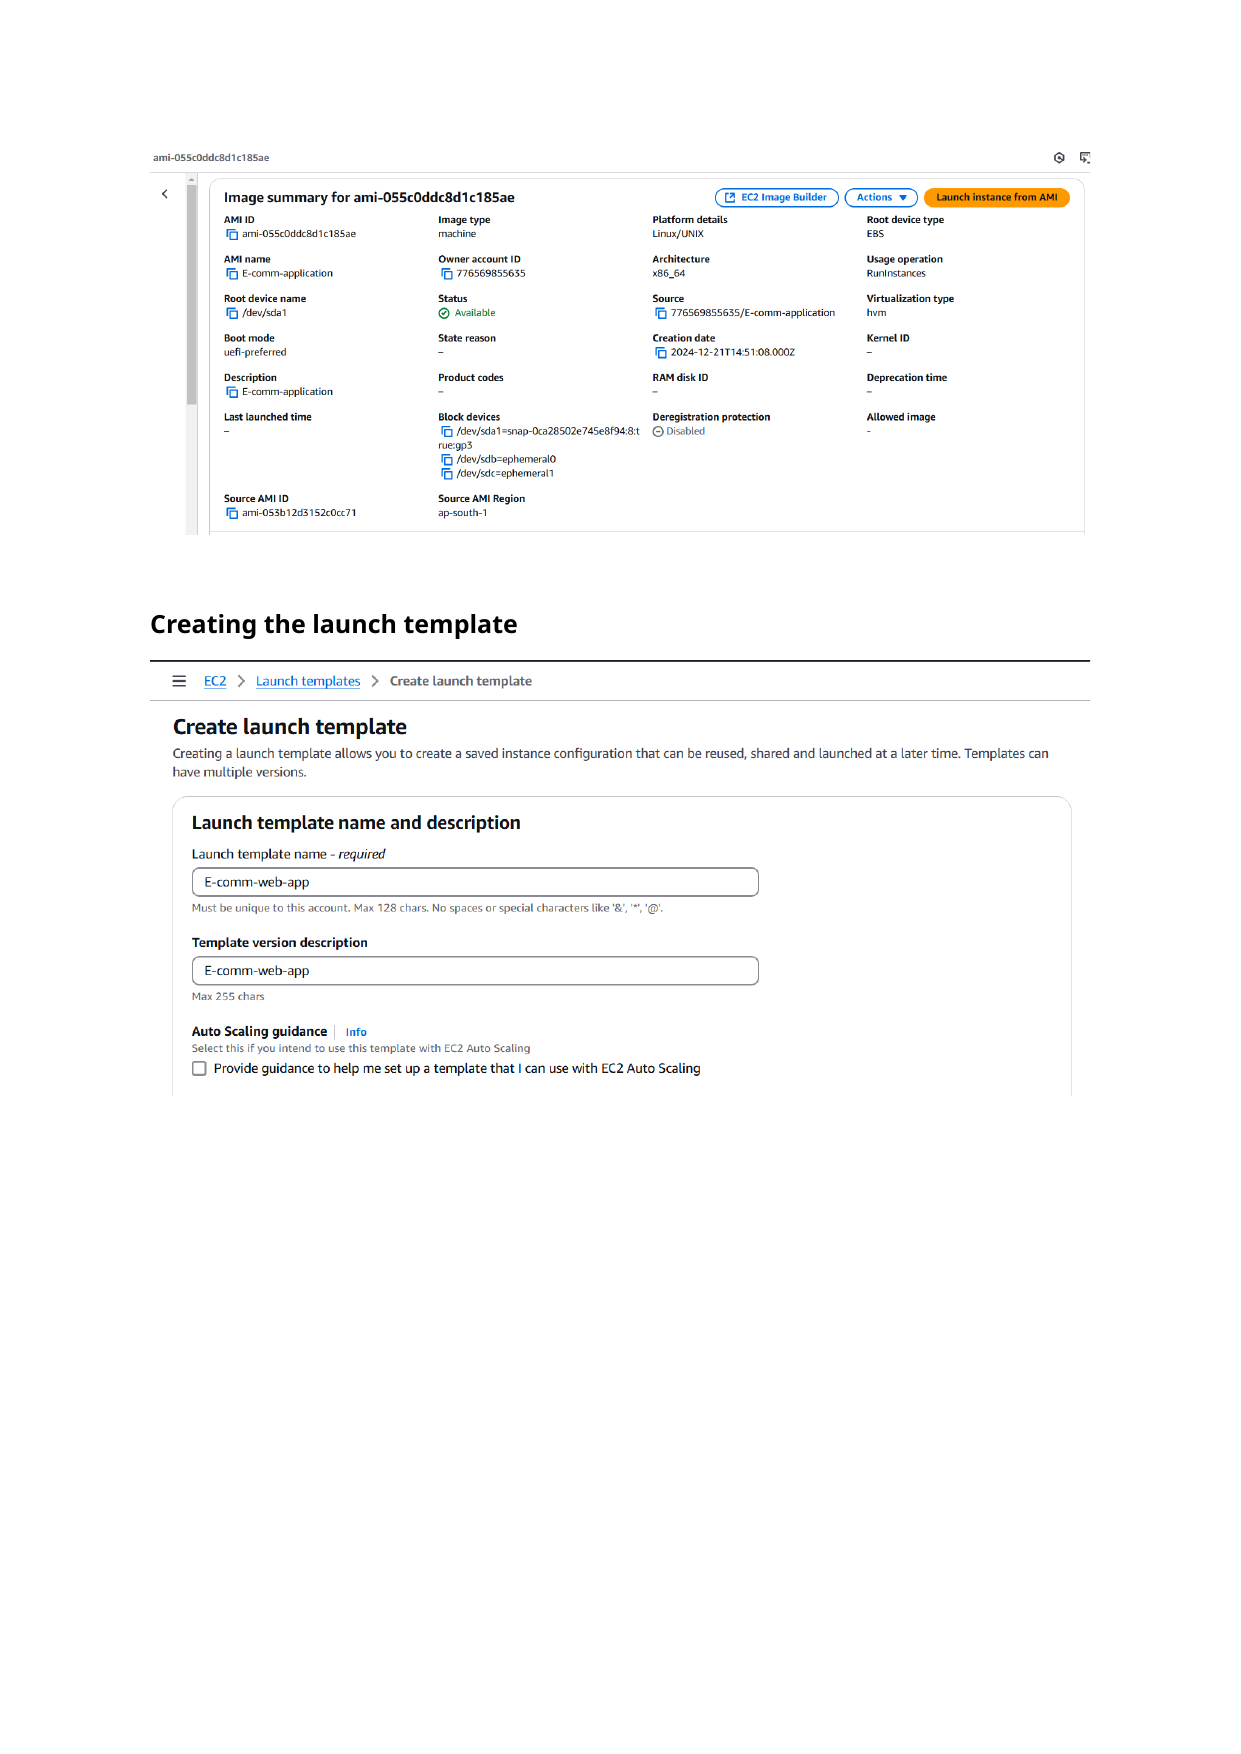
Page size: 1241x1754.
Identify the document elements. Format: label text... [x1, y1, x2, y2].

picture [150, 150, 1091, 535]
text Creating the launch template [150, 607, 1090, 641]
picture [150, 660, 1091, 1096]
